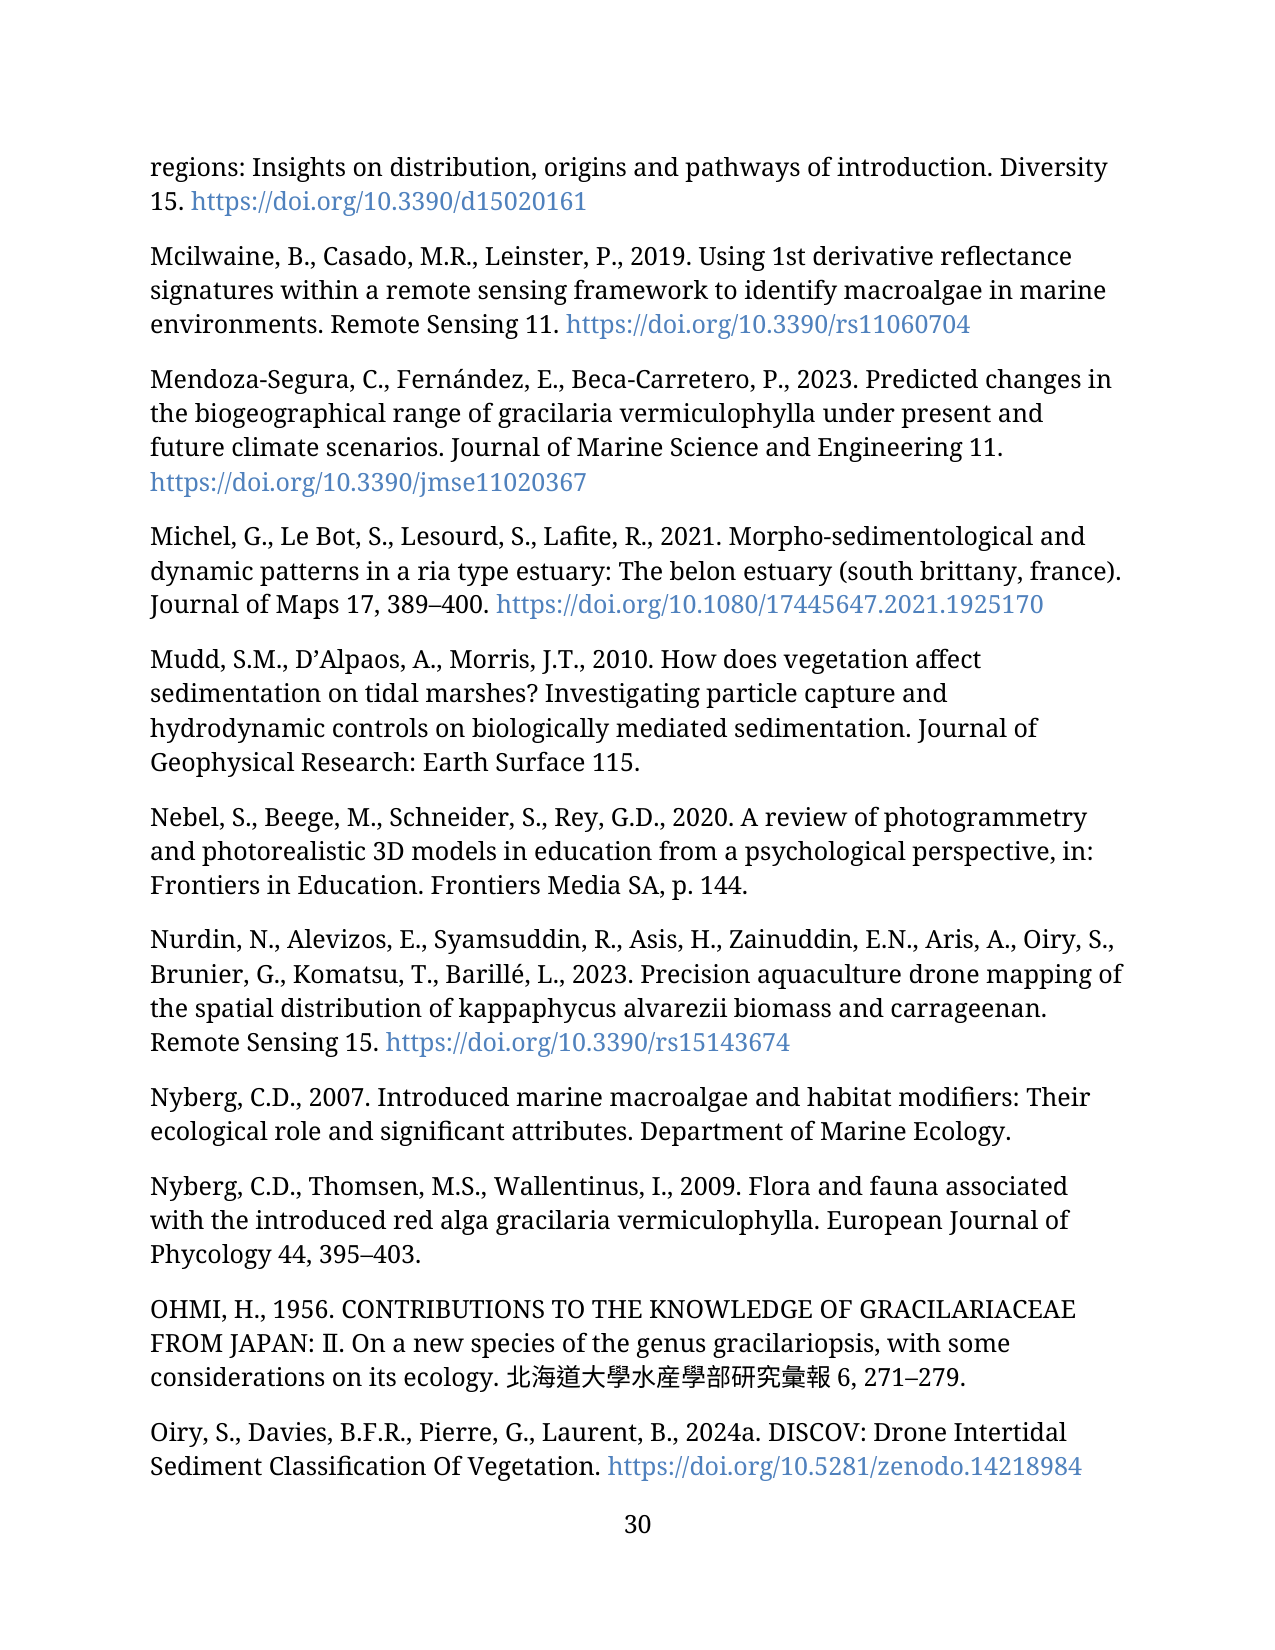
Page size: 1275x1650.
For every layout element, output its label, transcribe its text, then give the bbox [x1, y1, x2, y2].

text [150, 150, 1125, 218]
text Nyberg, C.D., 2007. Introduced marine macroalgae and habitat modifiers: Their ecological role and significant attributes. Department of Marine Ecology. [150, 1079, 1125, 1147]
text Nebel, S., Beege, M., Schneider, S., Rey, G.D., 2020. A review of photogrammetry and photorealistic 3D models in education from a psychological perspective, in: Frontiers in Education. Frontiers Media SA, p. 144. [150, 799, 1125, 901]
text OHMI, H., 1956. CONTRIBUTIONS TO THE KNOWLEDGE OF GRACILARIACEAE FROM JAPAN: Ⅱ. On a new species of the genus gracilariopsis, with some considerations on its ecology. 北海道大學水産學部研究彙報 6, 271–279. [150, 1291, 1125, 1393]
text Oiry, S., Davies, B.F.R., Pierre, G., Laurent, B., 2024a. DISCOV: Drone Intertidal Sediment Classification Of Vegetation. https://doi.org/10.5281/zenodo.14218984 [150, 1414, 1125, 1482]
text Mendoza-Segura, C., Fernández, E., Beca-Carretero, P., 2023. Predicted changes in the biogeographical range of gracilaria vermiculophylla under present and future climate scenarios. Journal of Marine Science and Engineering 11. https://doi.org/10.3390/jmse11020367 [150, 362, 1125, 498]
text Mcilwaine, B., Casado, M.R., Leinster, P., 2019. Using 1st derivative reflectance signatures within a remote sensing framework to identify macroalgae in marine environments. Remote Sensing 11. https://doi.org/10.3390/rs11060704 [150, 239, 1125, 341]
text Nurdin, N., Alevizos, E., Syamsuddin, R., Asis, H., Zainuddin, E.N., Aris, A., Oiry, S., Brunier, G., Komatsu, T., Barillé, L., 2023. Precision aquaculture drone mapping of the spatial distribution of kappaphycus alvarezii biomass and carrageenan. Remote Sensing 15. https://doi.org/10.3390/rs15143674 [150, 922, 1125, 1058]
text Nyberg, C.D., Thomsen, M.S., Wallentinus, I., 2009. Flora and fauna associated with the introduced red alga gracilaria vermiculophylla. European Journal of Phycology 44, 395–403. [150, 1168, 1125, 1270]
text Michel, G., Le Bot, S., Lesourd, S., Lafite, R., 2021. Morpho-sedimentological and dynamic patterns in a ria type estuary: The belon estuary (south brittany, france). Journal of Maps 17, 389–400. https://doi.org/10.1080/17445647.2021.1925170 [150, 519, 1125, 621]
text Mudd, S.M., D’Alpaos, A., Morris, J.T., 2010. How does vegetation affect sedimentation on tidal marshes? Investigating particle capture and hydrodynamic controls on biologically mediated sedimentation. Journal of Geophysical Research: Earth Surface 115. [150, 642, 1125, 778]
